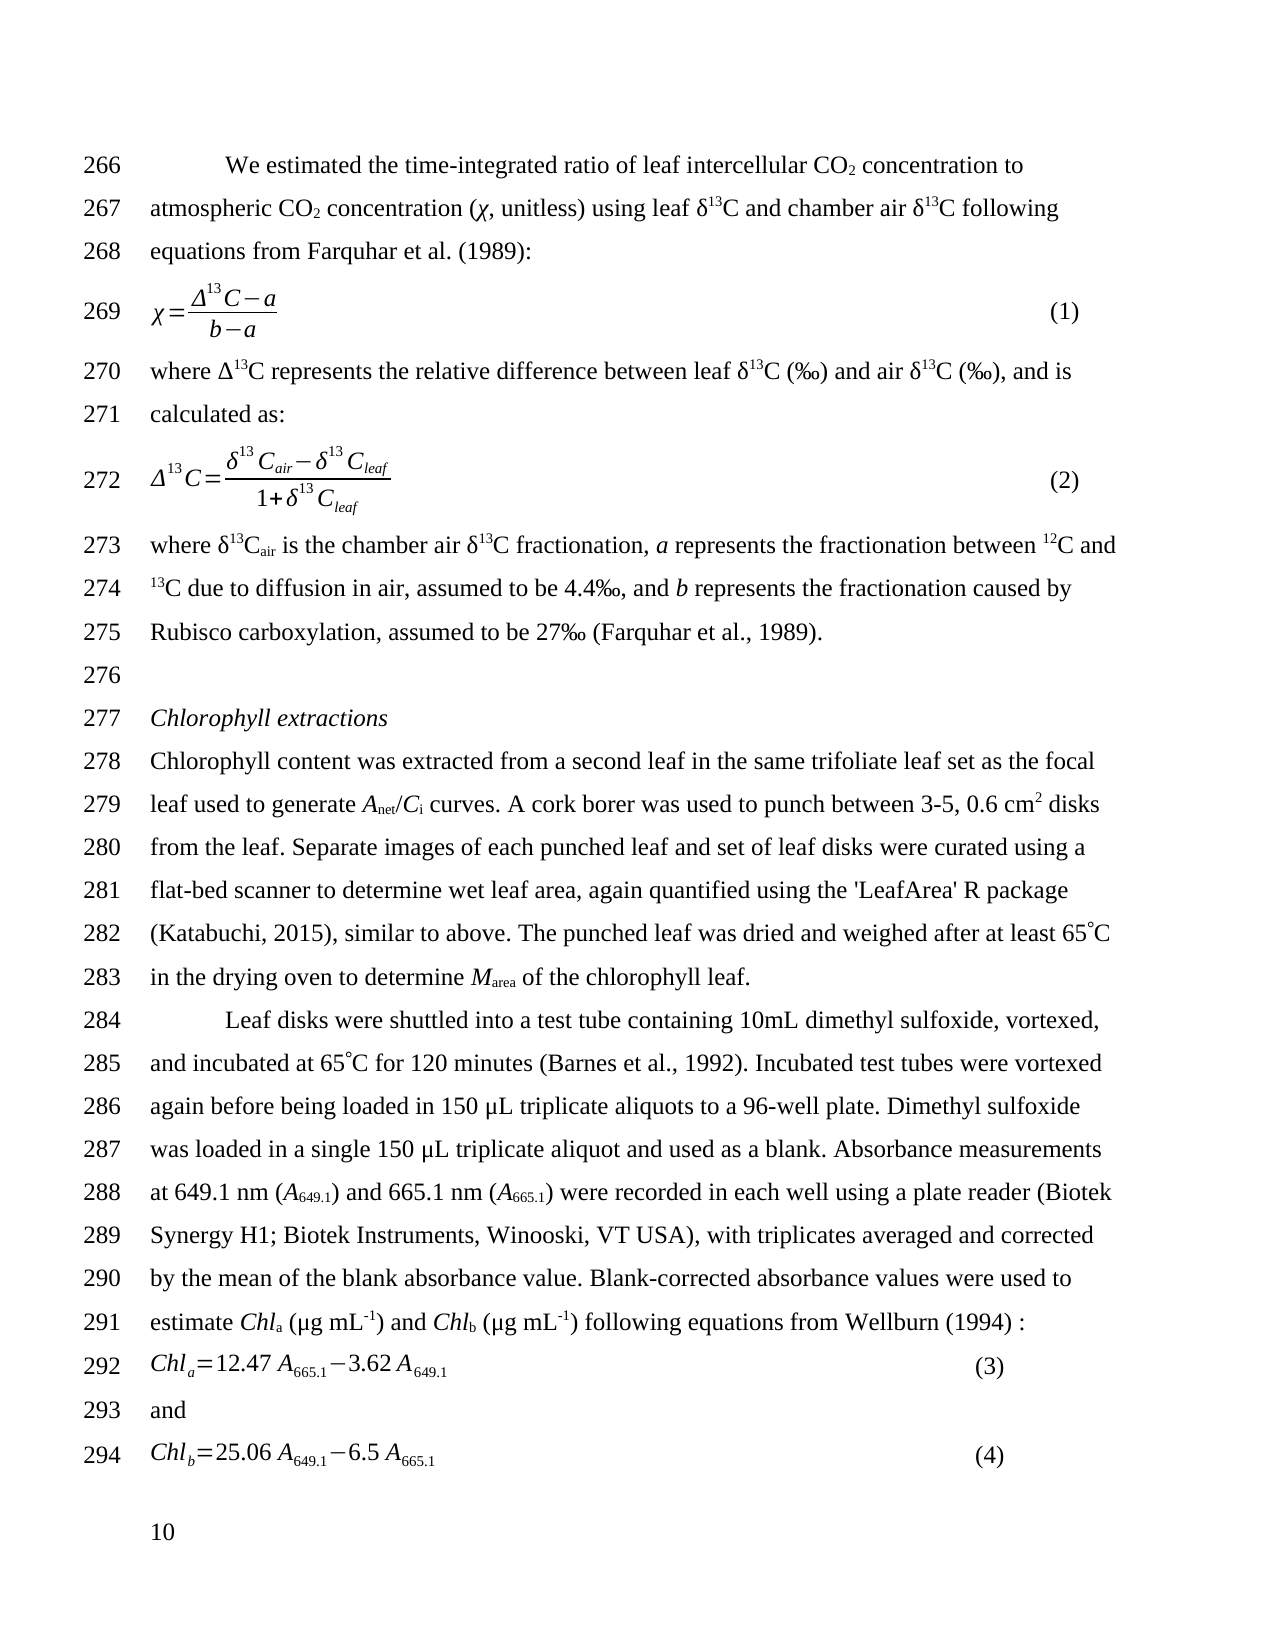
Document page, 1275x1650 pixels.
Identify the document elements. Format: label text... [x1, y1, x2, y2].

text (3) [150, 1350, 1125, 1381]
text (4) [150, 1438, 1125, 1470]
text Chlorophyll content was extracted from a second leaf in the same trifoliate leaf set as the focal leaf used to generate Anet/Ci curves. A cork borer was used to punch between 3-5, 0.6 cm2 disks from the leaf. Separate images of each punched leaf and set of leaf disks were curated using a flat-bed scanner to determine wet leaf area, again quantified using the 'LeafArea' R package , similar to above. The punched leaf was dried and weighed after at least 65C in the drying oven to determine Marea of the chlorophyll leaf. [150, 746, 1125, 990]
text where δ13Cair is the chamber air δ13C fractionation, a represents the fractionation between 12C and 13C due to diffusion in air, assumed to be 4.4‰, and b represents the fractionation caused by Rubisco carboxylation, assumed to be 27‰ . [150, 530, 1125, 645]
text where Δ13C represents the relative difference between leaf δ13C (‰) and air δ13C (‰), and is calculated as: [150, 356, 1125, 428]
text (1) [150, 279, 1125, 342]
text (2) [150, 442, 1125, 516]
text and [150, 1395, 1125, 1424]
text Chlorophyll extractions [150, 703, 1125, 732]
text We estimated the time-integrated ratio of leaf intercellular CO2 concentration to atmospheric CO2 concentration (χ, unitless) using leaf δ13C and chamber air δ13C following equations from : [150, 150, 1125, 265]
text Leaf disks were shuttled into a test tube containing 10mL dimethyl sulfoxide, vortexed, and incubated at 65C for 120 minutes . Incubated test tubes were vortexed again before being loaded in 150 μL triplicate aliquots to a 96-well plate. Dimethyl sulfoxide was loaded in a single 150 μL triplicate aliquot and used as a blank. Absorbance measurements at 649.1 nm (A649.1) and 665.1 nm (A665.1) were recorded in each well using a plate reader (Biotek Synergy H1; Biotek Instruments, Winooski, VT USA), with triplicates averaged and corrected by the mean of the blank absorbance value. Blank-corrected absorbance values were used to estimate Chla (μg mL-1) and Chlb (μg mL-1) following equations from : [150, 1005, 1125, 1335]
